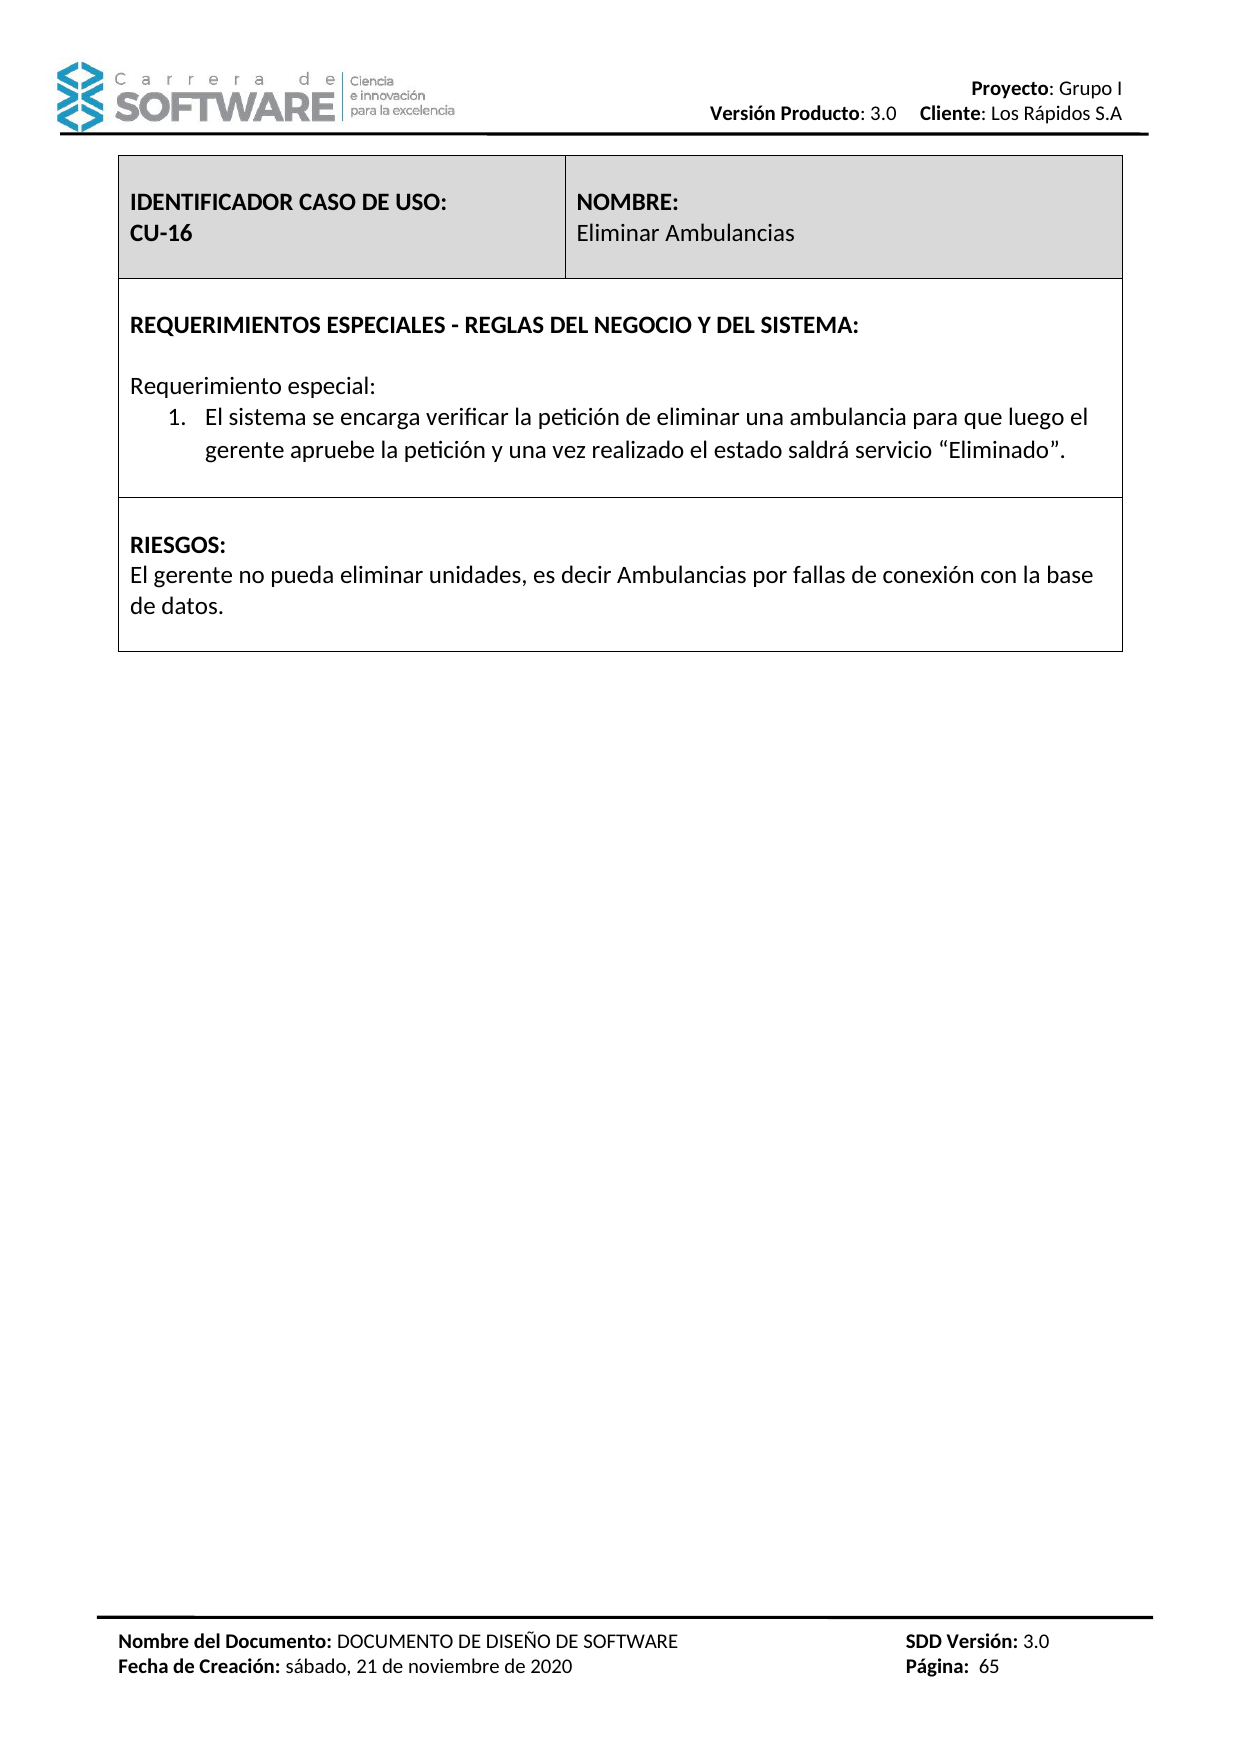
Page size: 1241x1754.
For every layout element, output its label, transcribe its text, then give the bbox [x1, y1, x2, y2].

table_cell RIESGOS: El gerente no pueda eliminar unidades, es decir Ambulancias por fallas de conexión con la base de datos. [119, 498, 1122, 651]
picture [46, 46, 461, 154]
table_header NOMBRE: Eliminar Ambulancias [566, 156, 1122, 278]
table_header IDENTIFICADOR CASO DE USO: CU-16 [119, 156, 565, 278]
table_cell REQUERIMIENTOS ESPECIALES - REGLAS DEL NEGOCIO Y DEL SISTEMA: Requerimiento especial: El sistema se encarga verificar la petición de eliminar una ambulancia para que luego el gerente apruebe la petición y una vez realizado el estado saldrá servicio “Eliminado”. [119, 279, 1122, 497]
